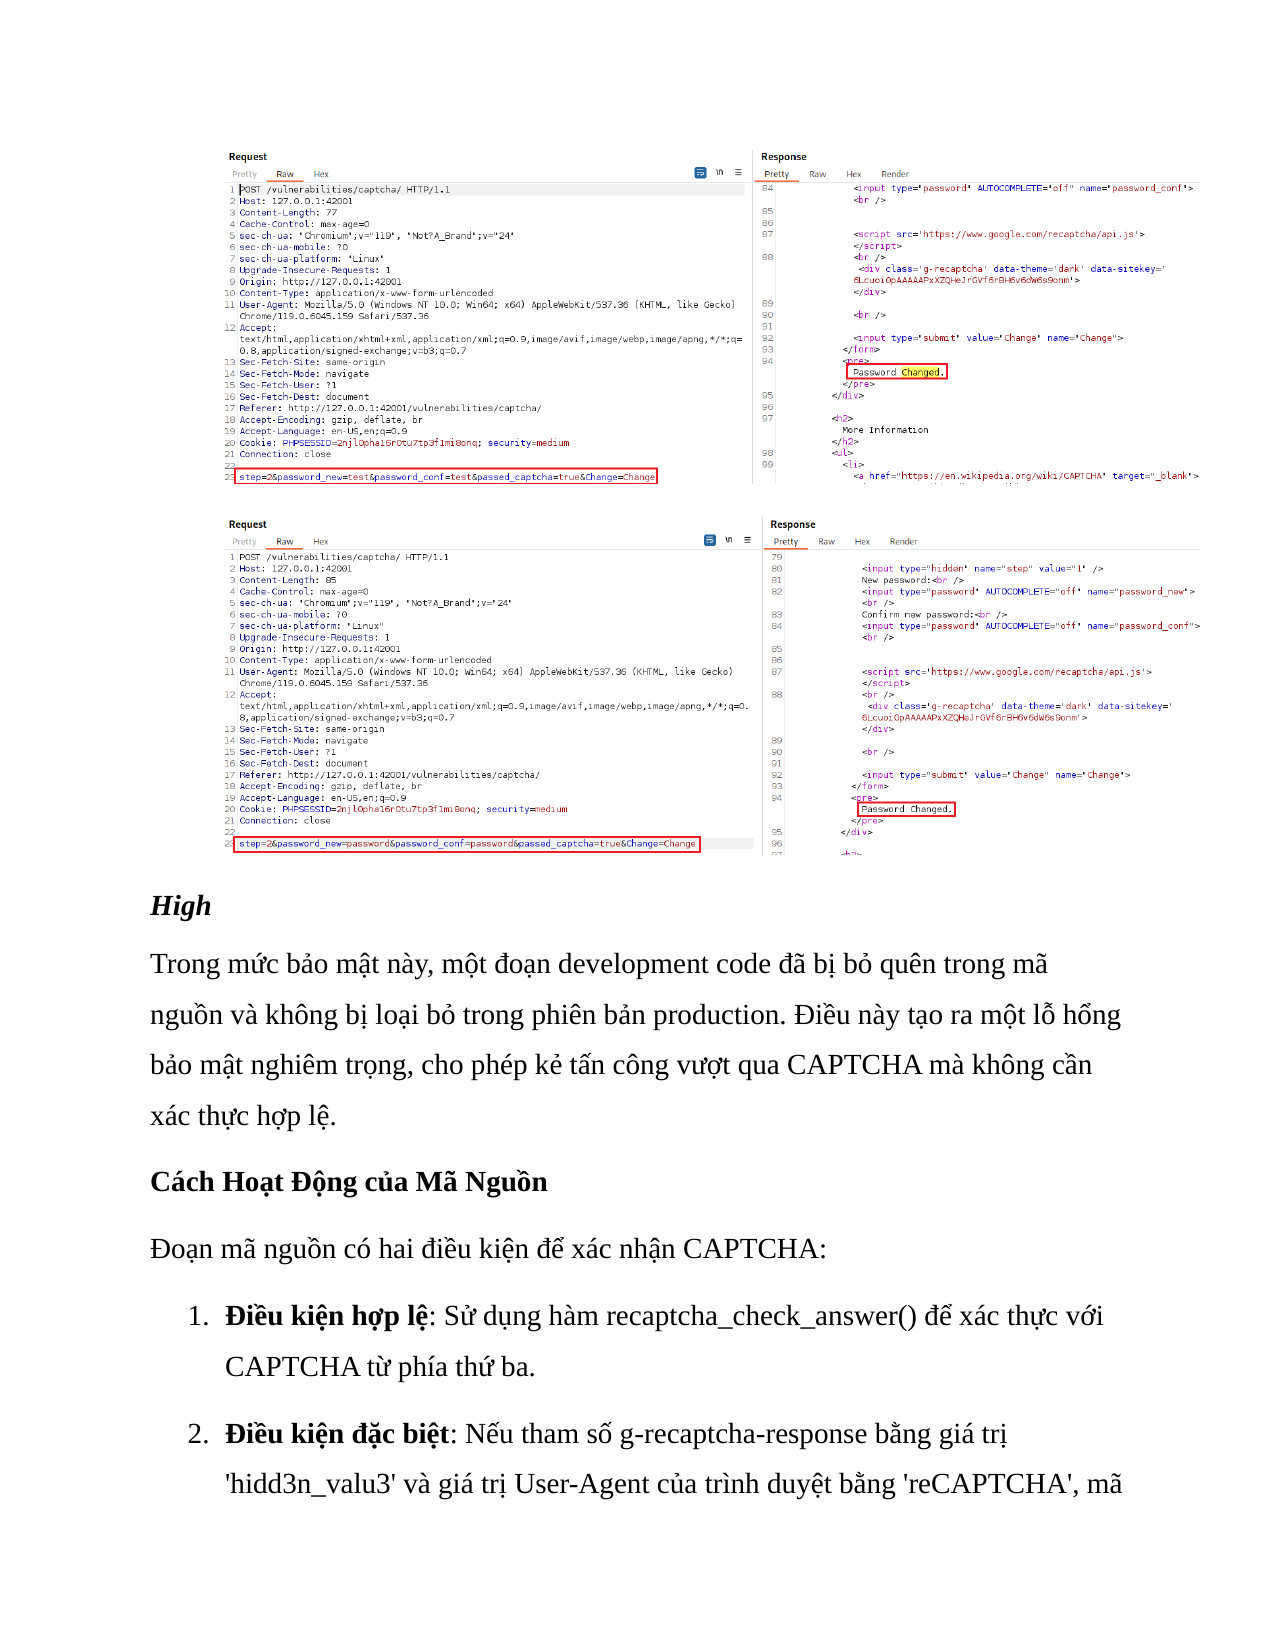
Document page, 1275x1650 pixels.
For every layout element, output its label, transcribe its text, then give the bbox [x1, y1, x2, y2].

subtitle High [150, 888, 1125, 922]
text Đoạn mã nguồn có hai điều kiện để xác nhận CAPTCHA: [150, 1232, 1125, 1265]
picture [225, 517, 1200, 855]
picture [225, 150, 1200, 484]
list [187, 1416, 1125, 1500]
text Trong mức bảo mật này, một đoạn development code đã bị bỏ quên trong mã nguồn và không bị loại bỏ trong phiên bản production. Điều này tạo ra một lỗ hổng bảo mật nghiêm trọng, cho phép kẻ tấn công vượt qua CAPTCHA mà không cần xác thực hợp lệ. [150, 947, 1125, 1131]
text Cách Hoạt Động của Mã Nguồn [150, 1164, 1125, 1198]
list Điều kiện hợp lệ: Sử dụng hàm recaptcha_check_answer() để xác thực với CAPTCHA từ phía thứ ba. [187, 1298, 1125, 1382]
